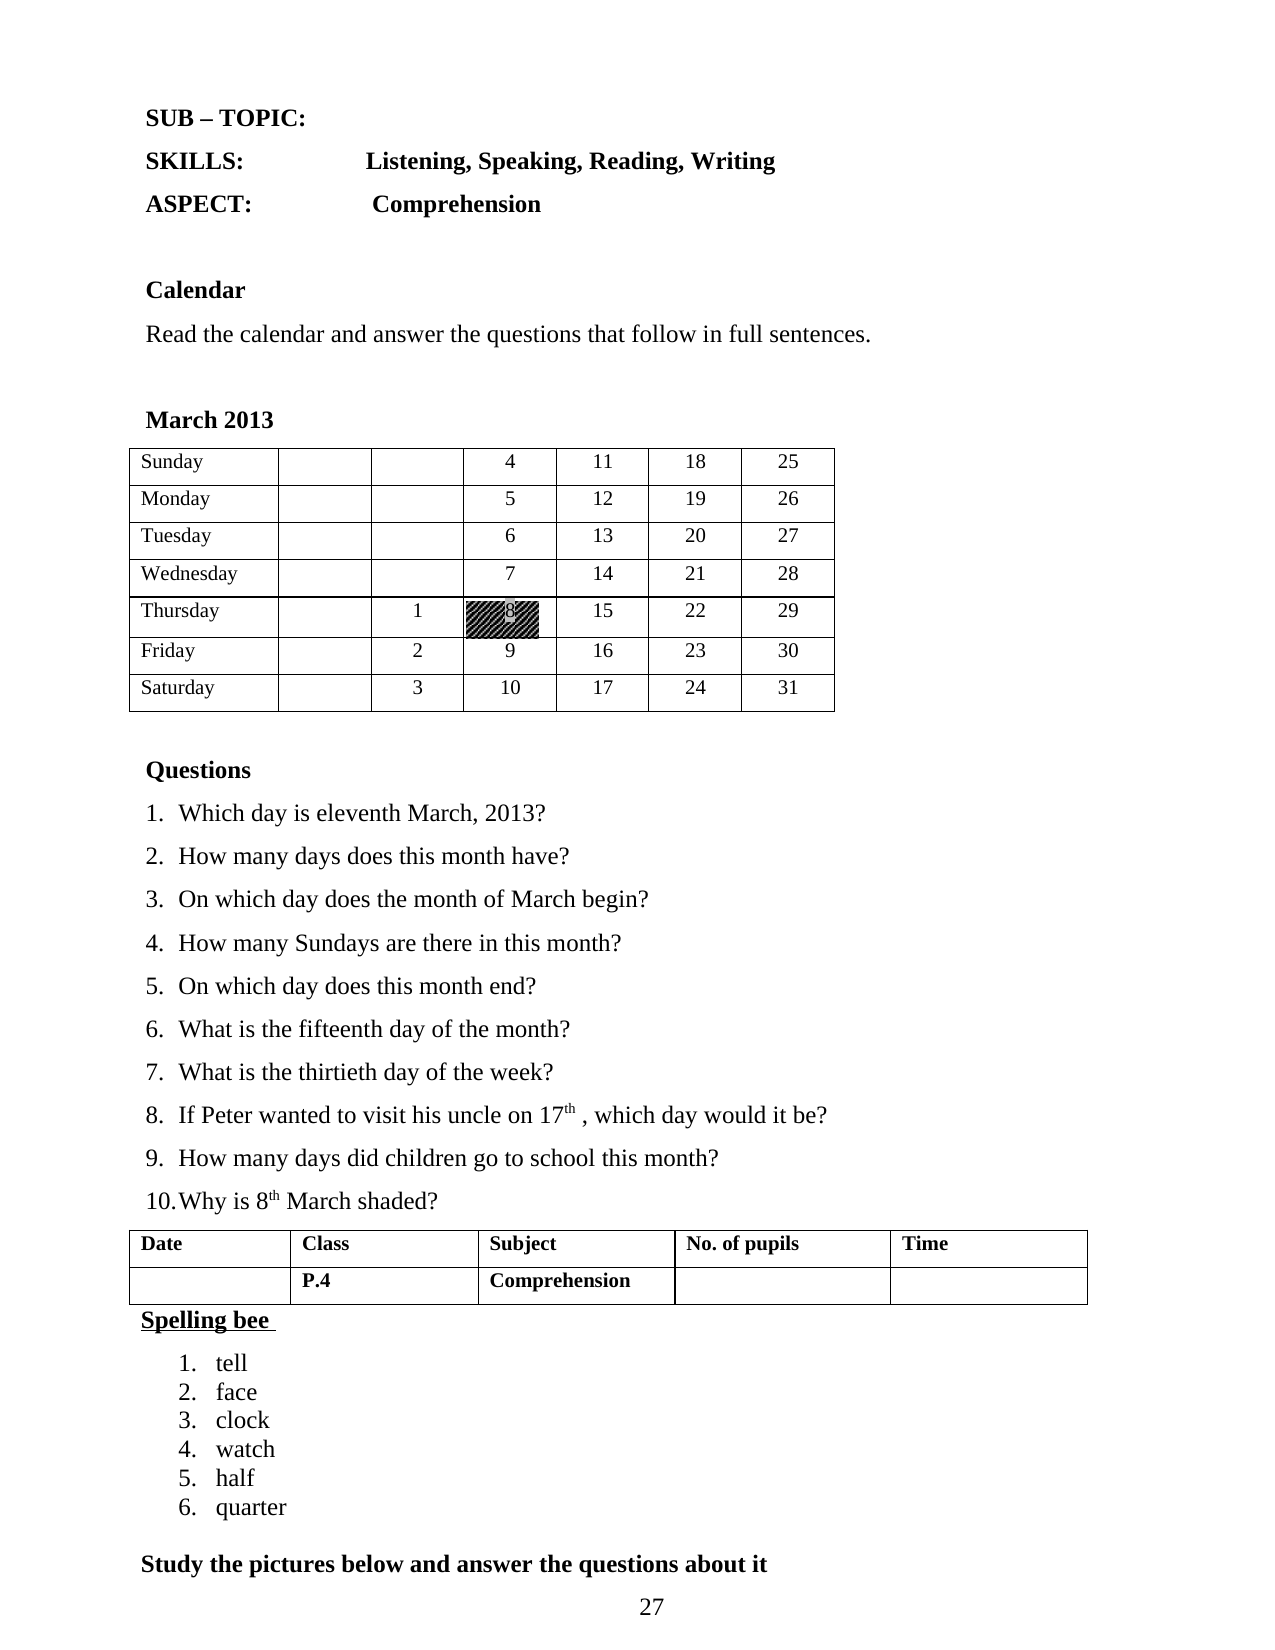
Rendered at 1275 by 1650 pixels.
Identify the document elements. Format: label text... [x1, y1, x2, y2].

list How many days did children go to school this month? [145, 1143, 1162, 1172]
table_cell Monday [130, 486, 278, 522]
table_header 18 [649, 449, 741, 485]
table_header Time [891, 1231, 1087, 1267]
table_cell [279, 598, 371, 637]
text Study the pictures below and answer the questions about it [141, 1549, 1162, 1578]
table_cell [676, 1268, 890, 1304]
list Which day is eleventh March, 2013? [145, 798, 1162, 827]
list If Peter wanted to visit his uncle on 17th , which day would it be? [145, 1100, 1162, 1129]
table_header Subject [479, 1231, 674, 1267]
table_cell Comprehension [479, 1268, 674, 1304]
list How many days does this month have? [145, 841, 1162, 870]
table_header No. of pupils [676, 1231, 890, 1267]
table_cell [372, 523, 463, 559]
list How many Sundays are there in this month? [145, 928, 1162, 956]
table_cell P.4 [291, 1268, 478, 1304]
table_cell 29 [742, 598, 834, 637]
table_cell 6 [464, 523, 556, 559]
text March 2013 [145, 405, 1162, 434]
list quarter [178, 1492, 1162, 1520]
table_cell 30 [742, 638, 834, 674]
list What is the fifteenth day of the month? [145, 1014, 1162, 1043]
table_cell 1 [372, 598, 463, 637]
list clock [178, 1405, 1162, 1434]
list watch [178, 1434, 1162, 1463]
table_header Date [130, 1231, 290, 1267]
table_cell 5 [464, 486, 556, 522]
table_header 11 [557, 449, 648, 485]
table_cell 19 [649, 486, 741, 522]
table_cell [279, 523, 371, 559]
list half [178, 1463, 1162, 1492]
table_cell 31 [742, 675, 834, 711]
table_cell 3 [372, 675, 463, 711]
table_header 4 [464, 449, 556, 485]
table_cell 22 [649, 598, 741, 637]
table_cell 8 [464, 598, 556, 637]
table_cell [279, 560, 371, 596]
table_cell Friday [130, 638, 278, 674]
table_cell [891, 1268, 1087, 1304]
list What is the thirtieth day of the week? [145, 1057, 1162, 1086]
text Questions [145, 755, 1162, 784]
list tell [178, 1348, 1162, 1377]
table_cell 20 [649, 523, 741, 559]
table_header 25 [742, 449, 834, 485]
text Calendar [145, 276, 1162, 304]
table_cell 26 [742, 486, 834, 522]
table_cell 24 [649, 675, 741, 711]
text ASPECT: Comprehension [145, 189, 1162, 218]
table_cell [372, 486, 463, 522]
table_header [372, 449, 463, 485]
table_cell [279, 486, 371, 522]
table_cell 7 [464, 560, 556, 596]
table_cell [372, 560, 463, 596]
list On which day does the month of March begin? [145, 884, 1162, 913]
table_cell 13 [557, 523, 648, 559]
table_cell 28 [742, 560, 834, 596]
table_cell 2 [372, 638, 463, 674]
text SKILLS: Listening, Speaking, Reading, Writing [145, 146, 1162, 175]
table_cell 15 [557, 598, 648, 637]
table_cell 12 [557, 486, 648, 522]
table_header [279, 449, 371, 485]
table_cell 21 [649, 560, 741, 596]
table_cell Tuesday [130, 523, 278, 559]
list face [178, 1377, 1162, 1405]
text SUB – TOPIC: [145, 103, 1162, 132]
table_cell 16 [557, 638, 648, 674]
table_cell 23 [649, 638, 741, 674]
table_cell [279, 675, 371, 711]
table_cell 10 [464, 675, 556, 711]
table_cell 27 [742, 523, 834, 559]
list On which day does this month end? [145, 971, 1162, 999]
list Why is 8th March shaded? [145, 1186, 1162, 1215]
table_cell Wednesday [130, 560, 278, 596]
text Read the calendar and answer the questions that follow in full sentences. [145, 319, 1162, 347]
table_cell Thursday [130, 598, 278, 637]
table_cell 14 [557, 560, 648, 596]
table_cell 17 [557, 675, 648, 711]
table_cell [130, 1268, 290, 1304]
table_cell Saturday [130, 675, 278, 711]
table_cell 9 [464, 638, 556, 674]
table_header Class [291, 1231, 478, 1267]
table_cell [279, 638, 371, 674]
table_header Sunday [130, 449, 278, 485]
text Spelling bee [141, 1305, 1162, 1333]
